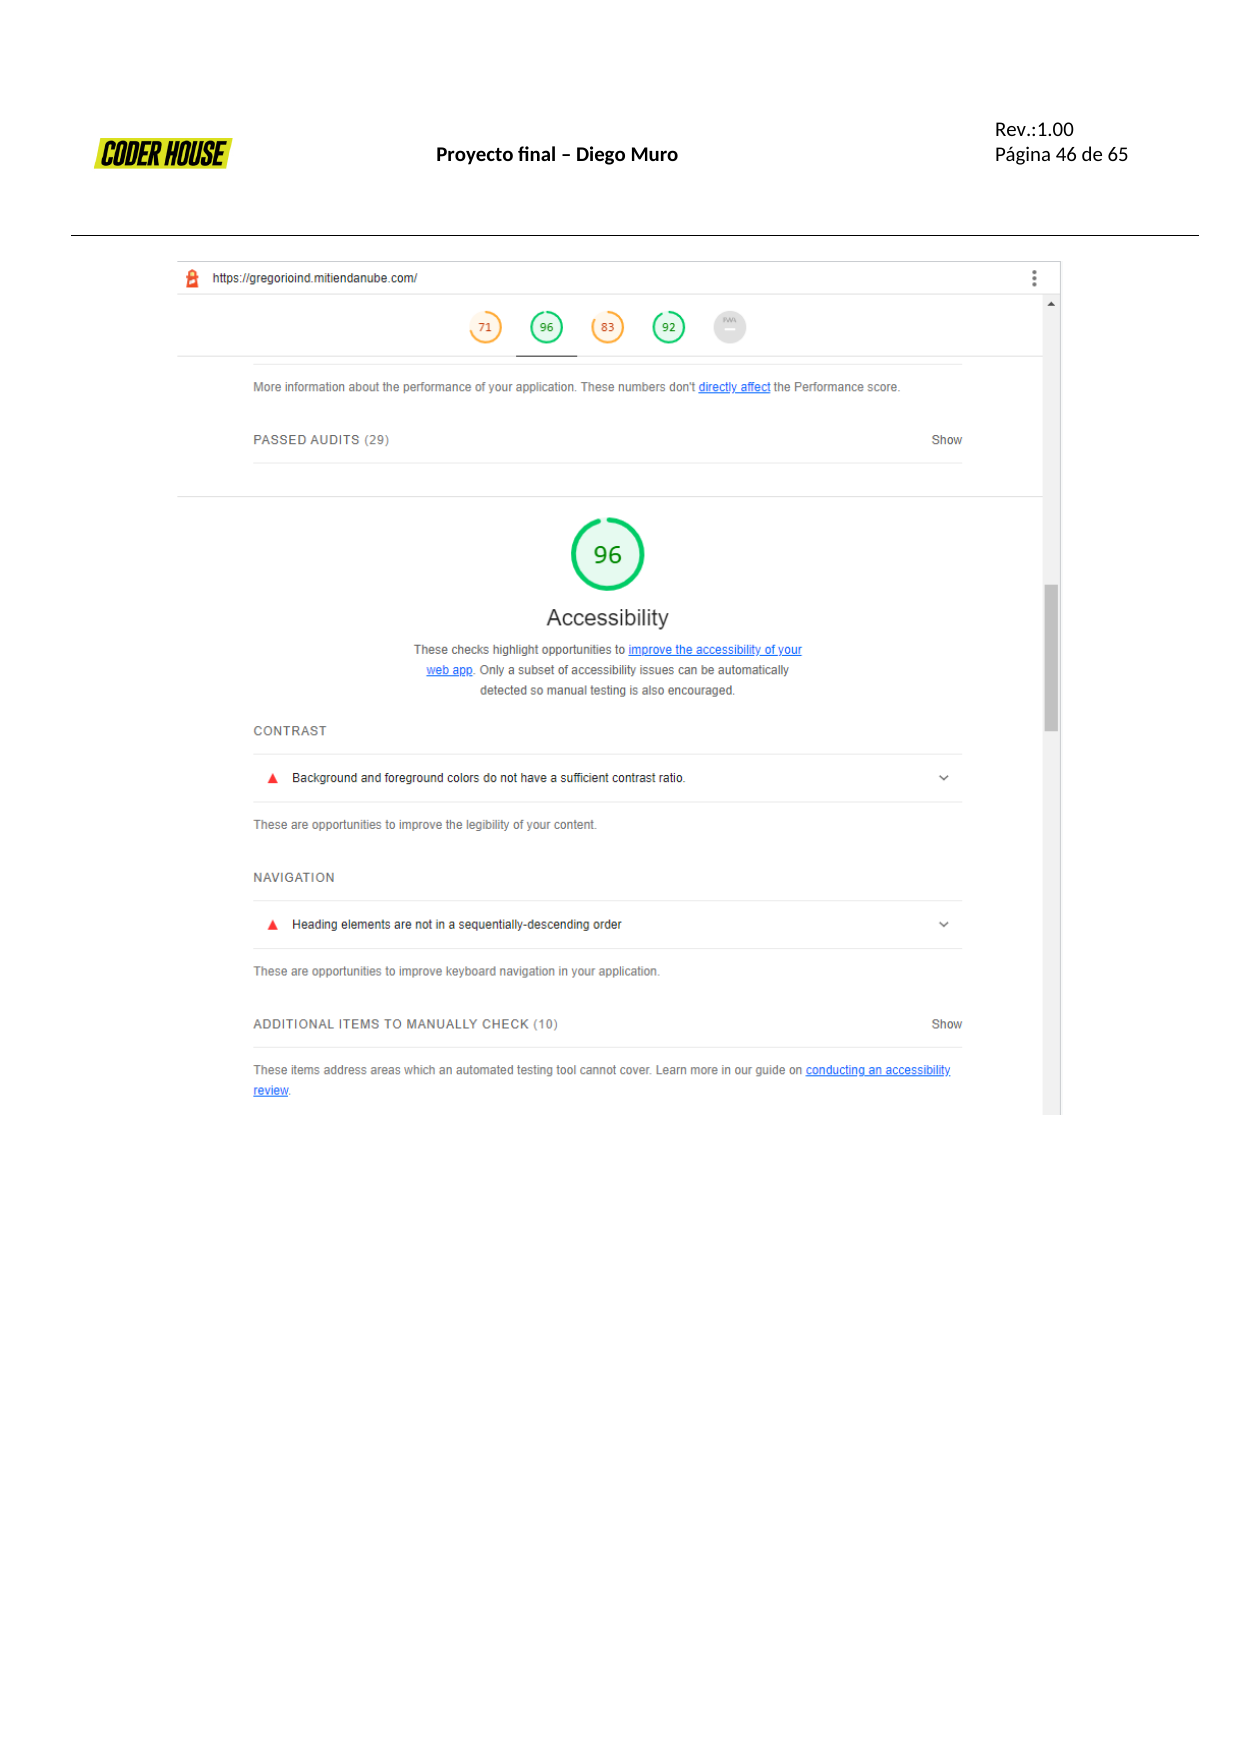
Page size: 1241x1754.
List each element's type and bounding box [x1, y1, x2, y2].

picture [82, 73, 244, 235]
picture [177, 261, 1063, 1115]
